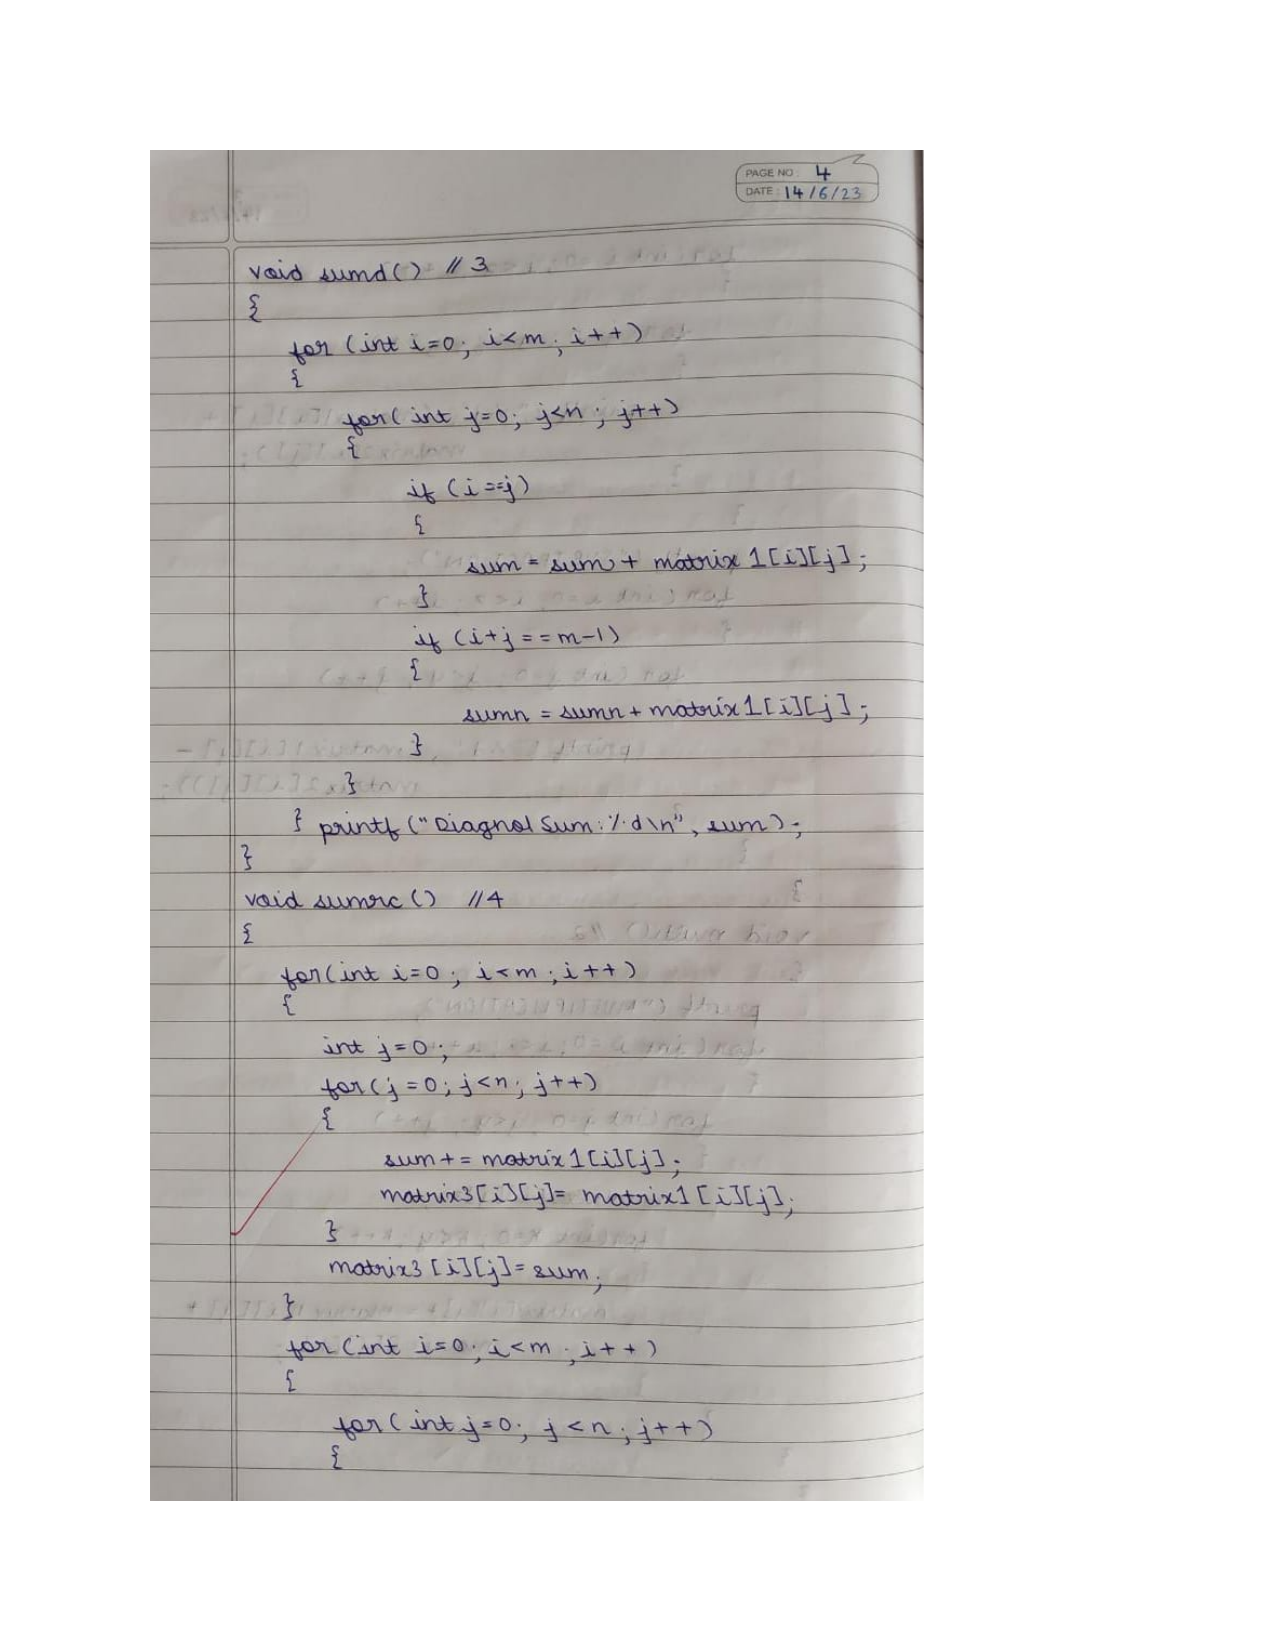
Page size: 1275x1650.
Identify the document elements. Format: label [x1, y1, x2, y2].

picture [150, 150, 924, 1501]
